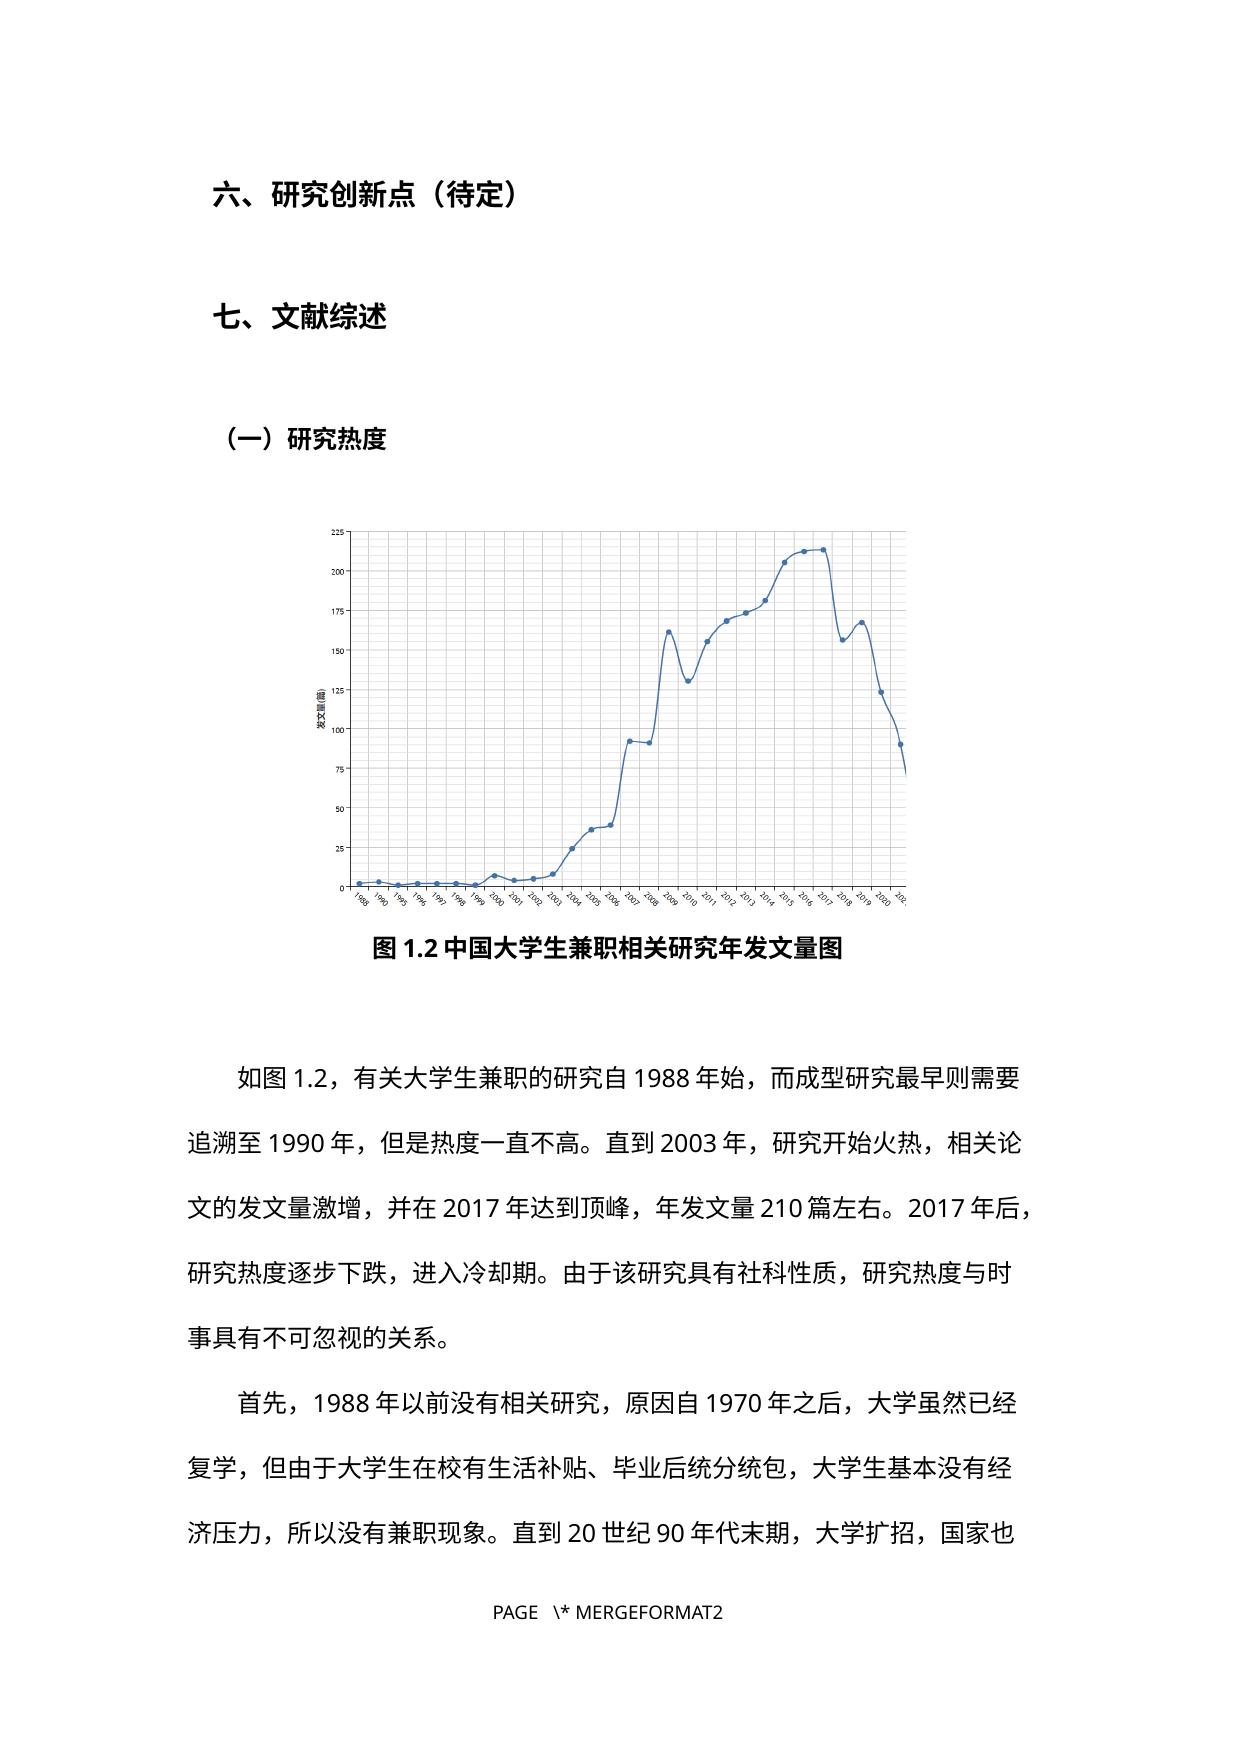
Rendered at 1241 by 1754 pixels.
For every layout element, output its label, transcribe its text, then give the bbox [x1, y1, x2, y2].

subtitle （一）研究热度 [212, 406, 1028, 471]
subtitle 六、研究创新点（待定） [212, 160, 1028, 225]
picture [309, 524, 907, 908]
text 图1.2中国大学生兼职相关研究年发文量图 [187, 914, 1028, 979]
text 如图1.2，有关大学生兼职的研究自1988年始，而成型研究最早则需要追溯至1990年，但是热度一直不高。直到2003年，研究开始火热，相关论文的发文量激增，并在2017年达到顶峰，年发文量210篇左右。2017年后，研究热度逐步下跌，进入冷却期。由于该研究具有社科性质，研究热度与时事具有不可忽视的关系。 [187, 1044, 1028, 1369]
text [187, 1369, 1028, 1564]
subtitle 七、文献综述 [212, 283, 1028, 348]
